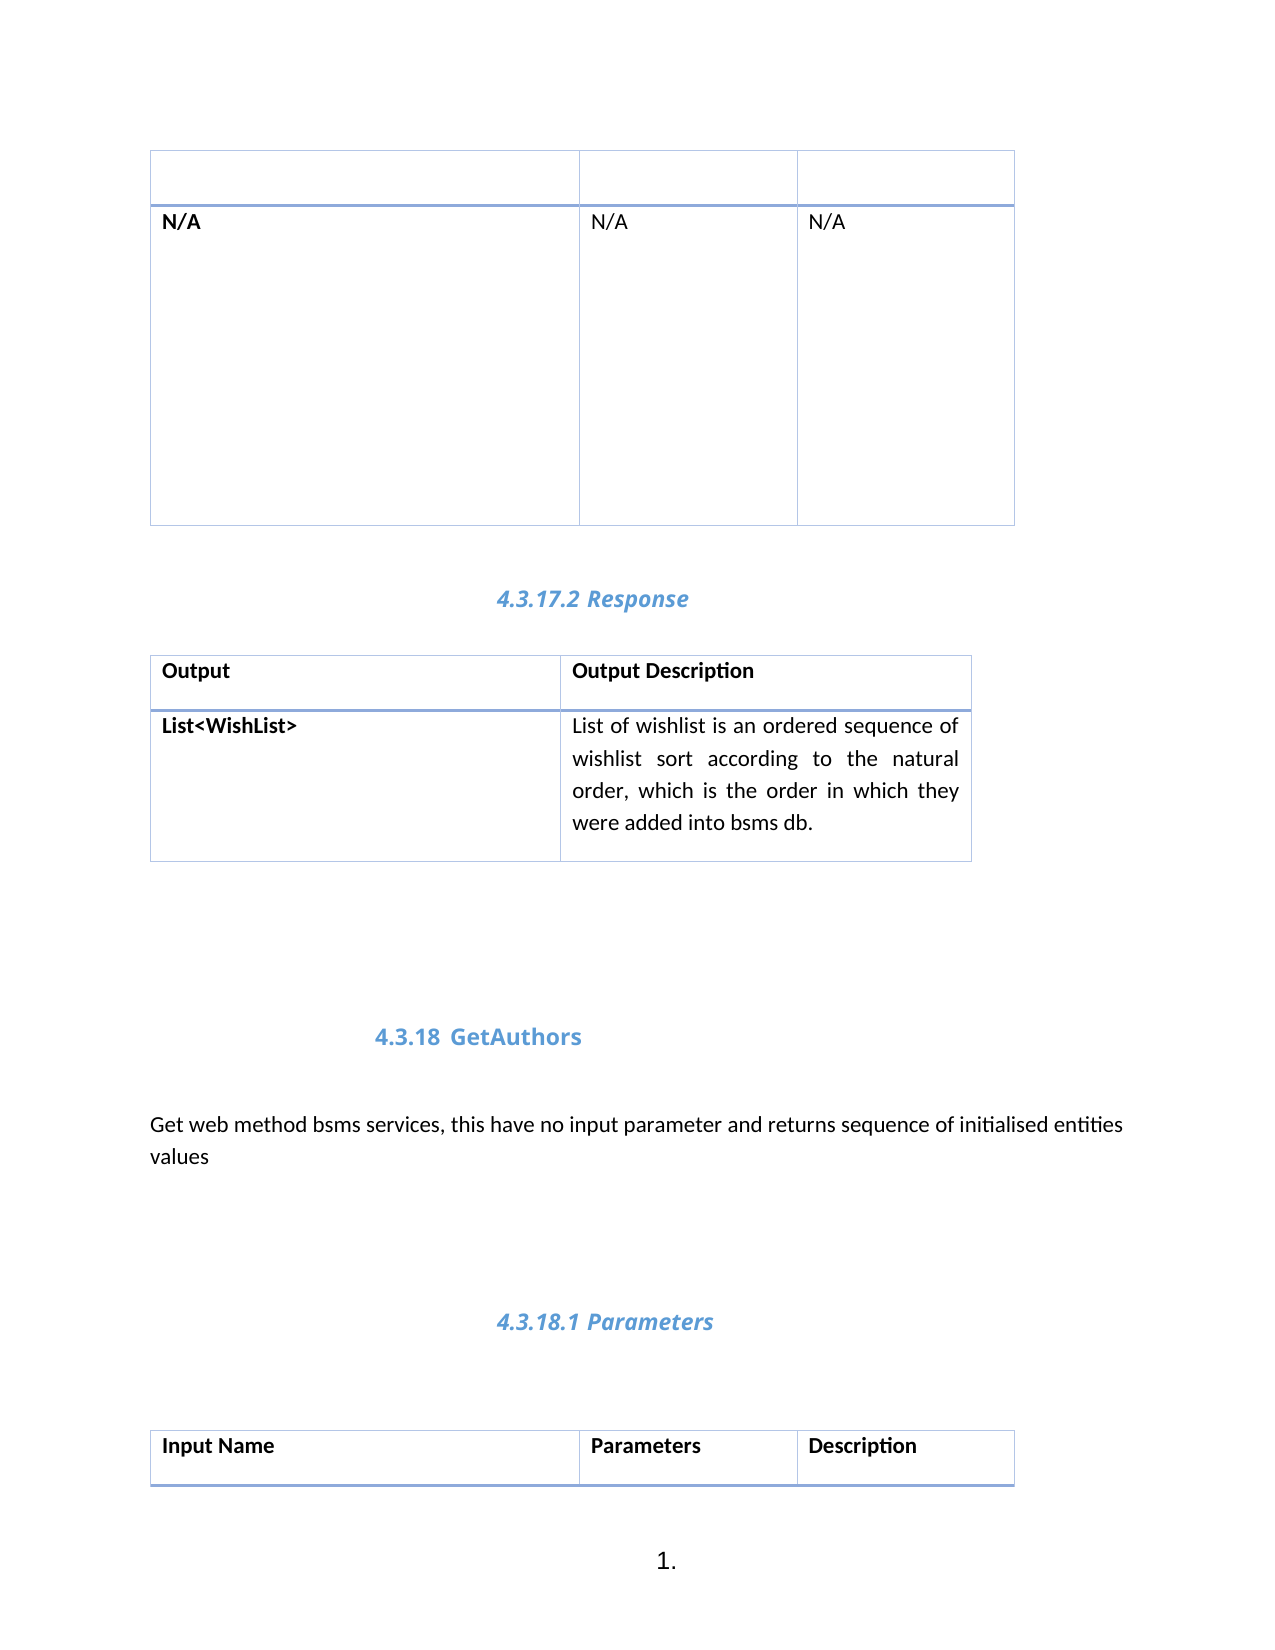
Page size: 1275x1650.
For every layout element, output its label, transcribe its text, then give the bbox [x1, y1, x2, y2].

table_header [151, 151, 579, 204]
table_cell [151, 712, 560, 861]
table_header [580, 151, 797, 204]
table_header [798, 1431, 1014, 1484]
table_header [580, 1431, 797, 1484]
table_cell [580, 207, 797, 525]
subtitle Response [497, 583, 1125, 614]
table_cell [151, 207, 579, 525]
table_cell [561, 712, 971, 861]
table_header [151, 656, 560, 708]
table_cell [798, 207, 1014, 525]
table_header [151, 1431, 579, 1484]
subtitle Parameters [497, 1305, 1125, 1337]
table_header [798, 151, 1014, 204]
subtitle GetAuthors [375, 1021, 1125, 1052]
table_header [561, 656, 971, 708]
text Get web method bsms services, this have no input parameter and returns sequence of initialised entities values [150, 1110, 1125, 1170]
